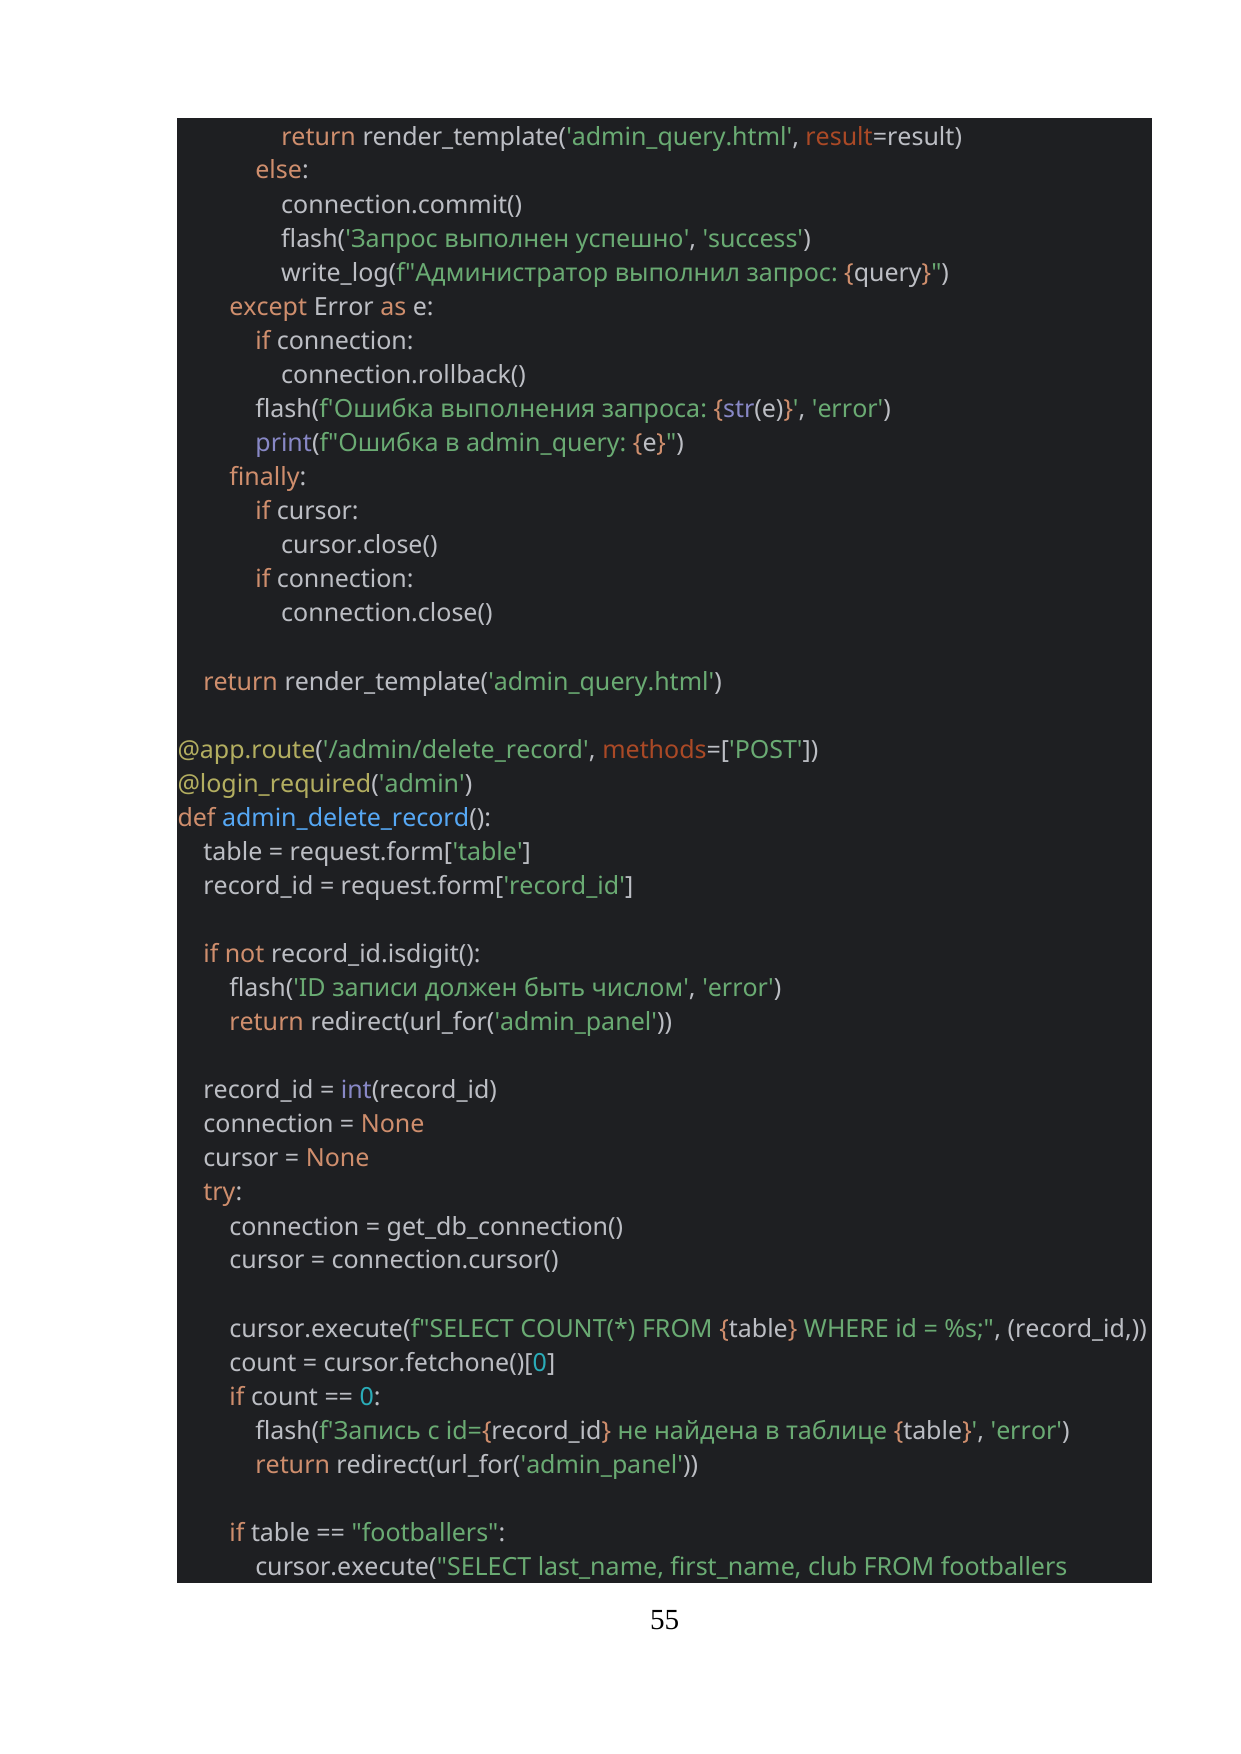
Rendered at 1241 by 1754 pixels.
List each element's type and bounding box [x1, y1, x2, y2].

text [177, 118, 1152, 1583]
